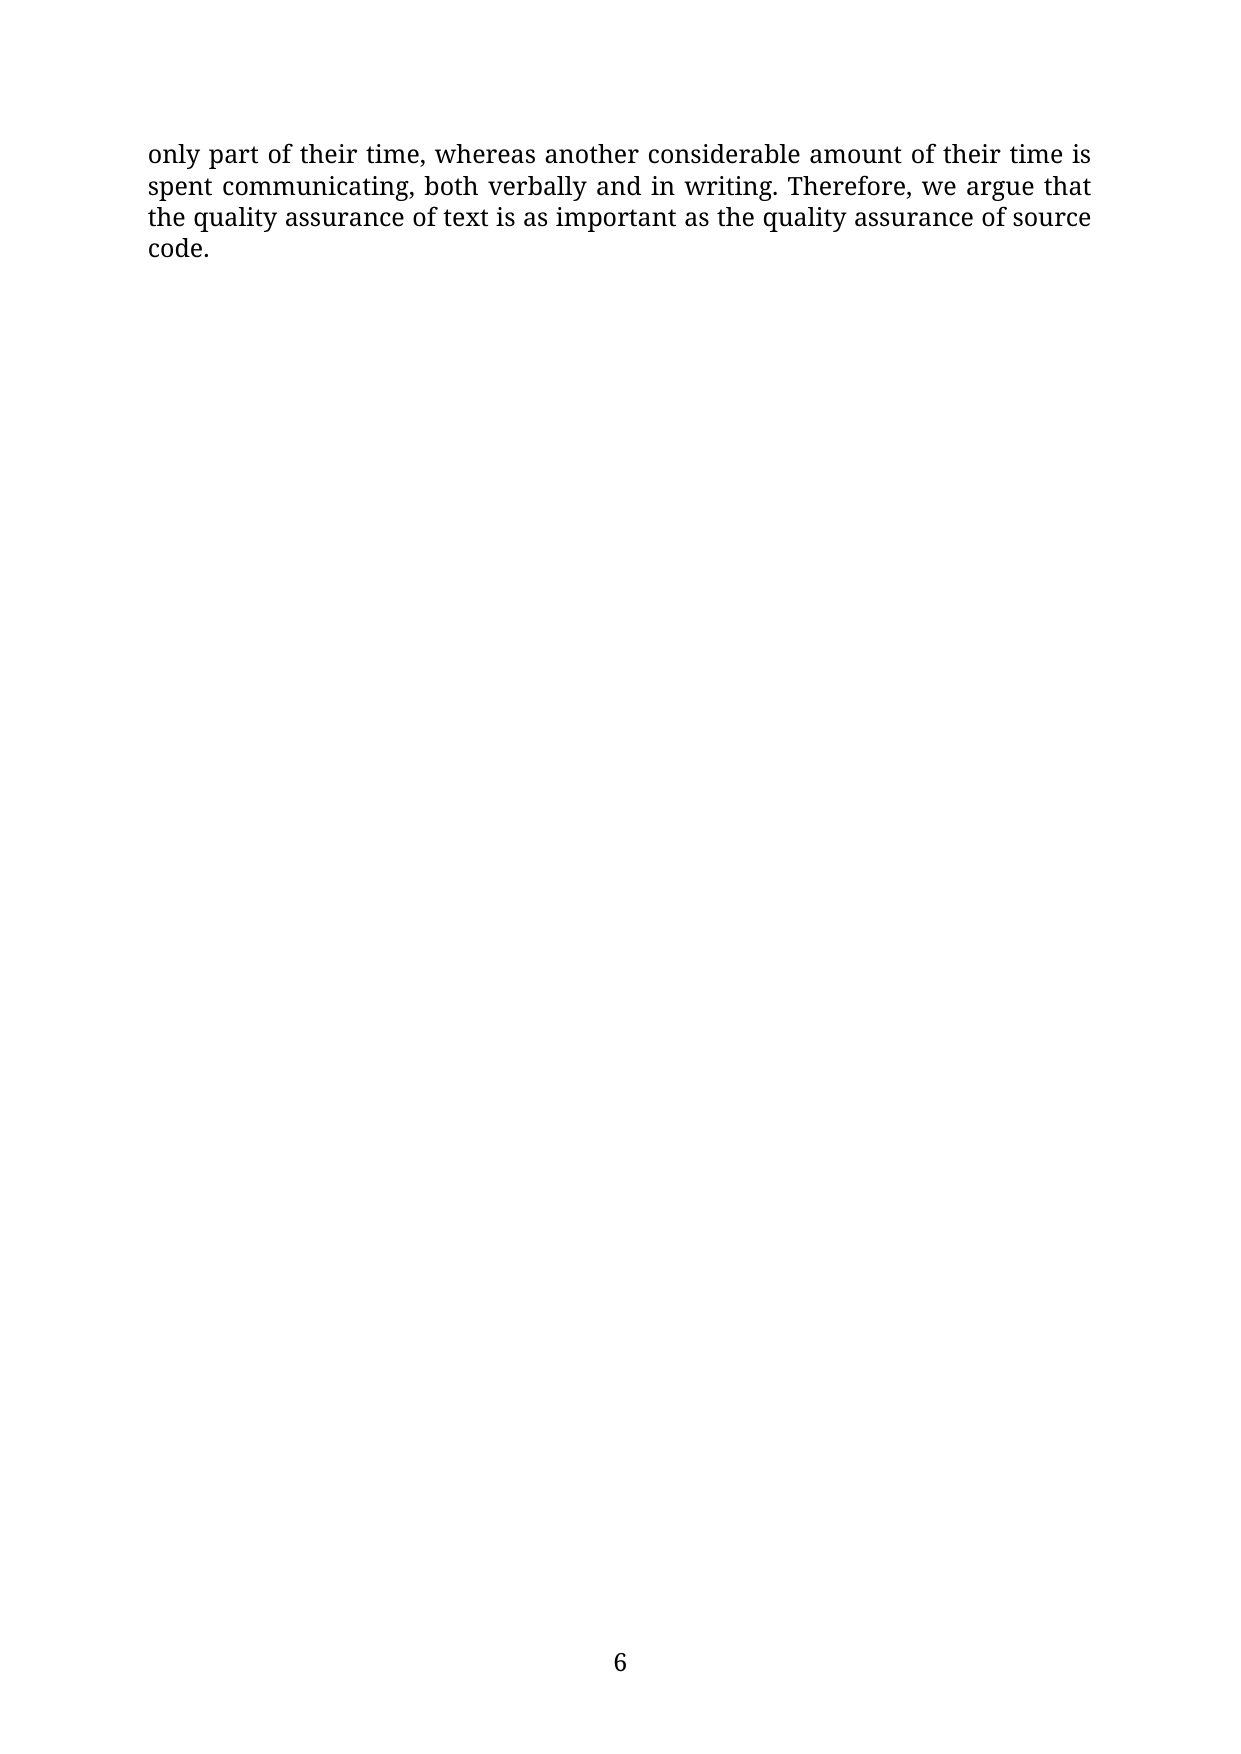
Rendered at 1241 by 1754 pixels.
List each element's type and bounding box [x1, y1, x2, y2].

text [148, 139, 1092, 264]
